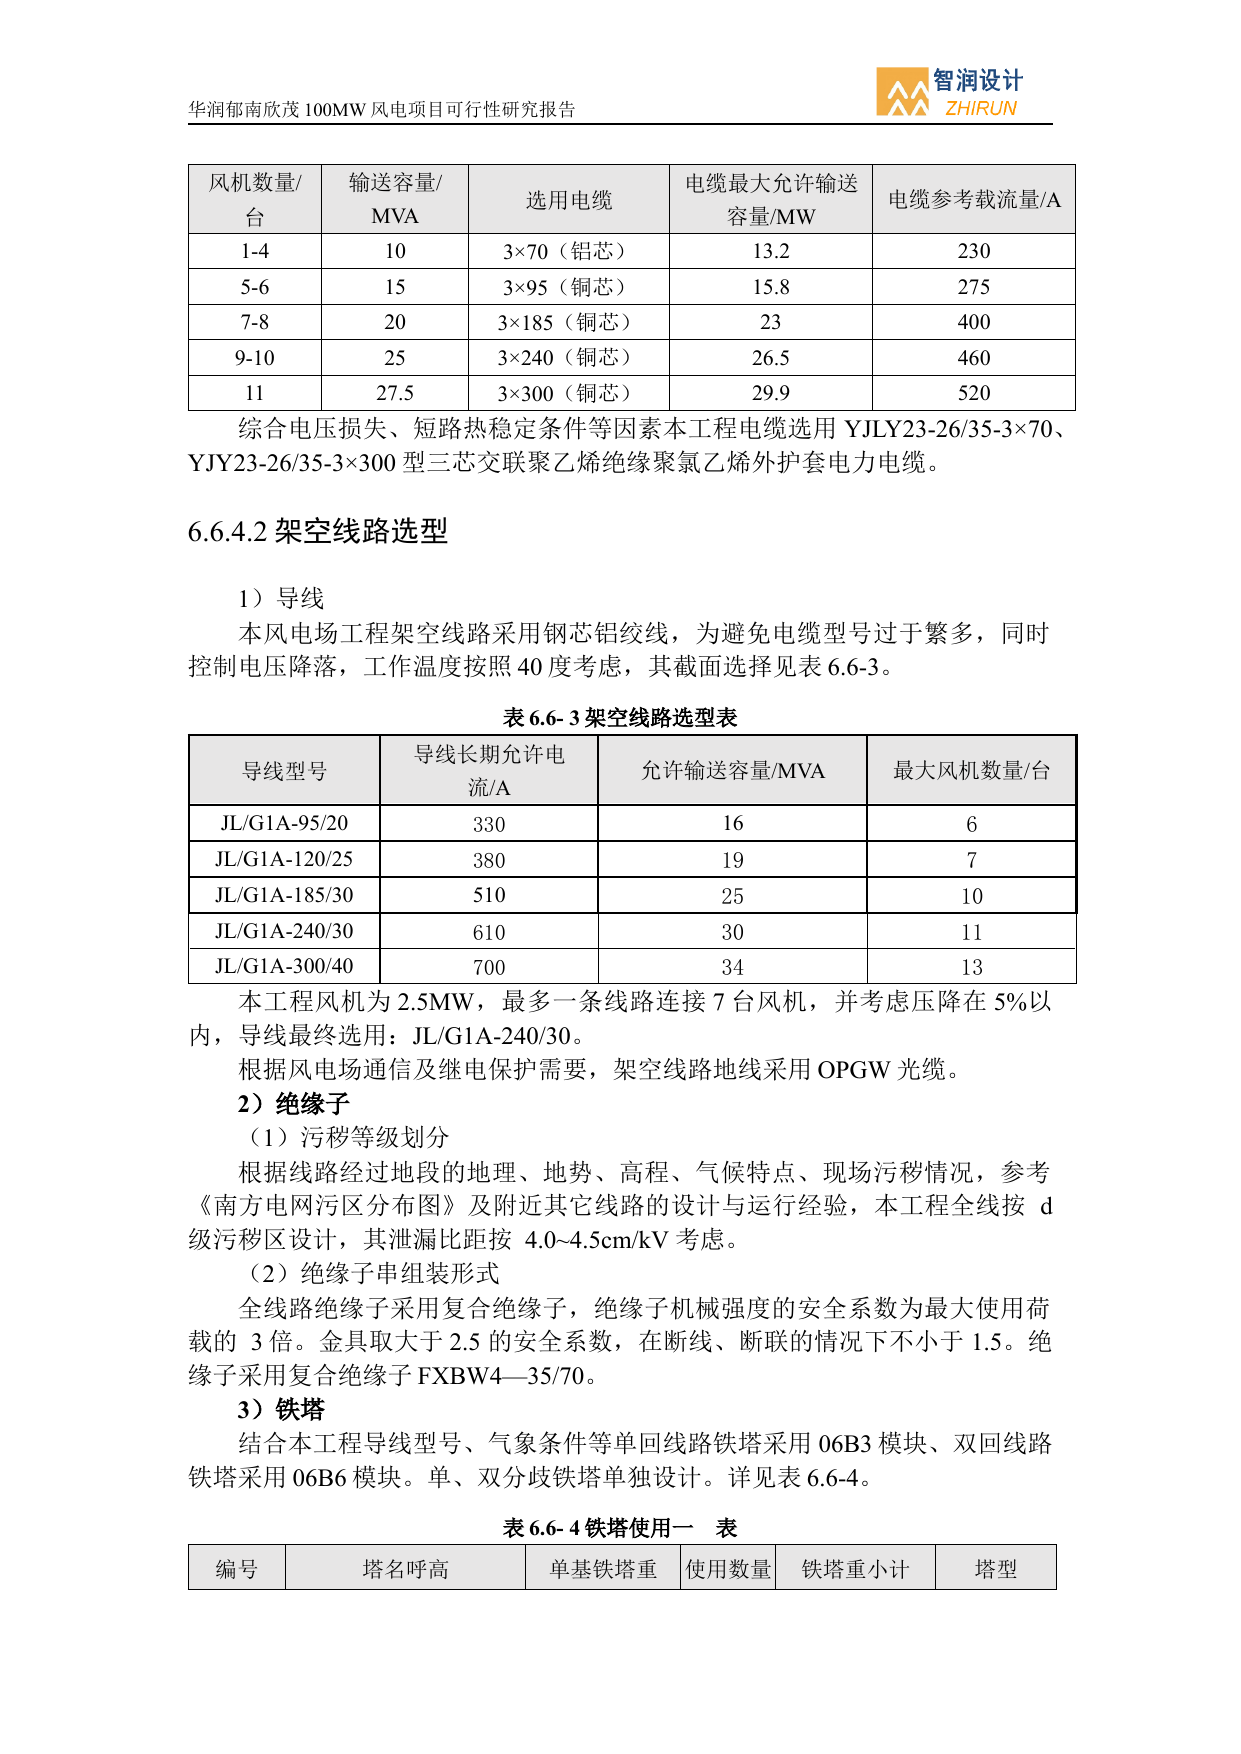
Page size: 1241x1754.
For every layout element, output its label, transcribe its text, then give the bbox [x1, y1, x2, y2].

text 2）绝缘子 [187, 1086, 1053, 1119]
table_cell 5-6 [189, 269, 321, 304]
picture [876, 65, 1024, 117]
table_header 导线长期允许电流/A [381, 736, 597, 803]
table_cell 16 [599, 806, 866, 839]
table_cell 460 [873, 340, 1075, 374]
table_cell 7 [868, 842, 1075, 876]
text 根据线路经过地段的地理、地势、高程、气候特点、现场污秽情况，参考《南方电网污区分布图》及附近其它线路的设计与运行经验，本工程全线按 d 级污秽区设计，其泄漏比距按 4.0~4.5cm/kV 考虑。 [187, 1153, 1053, 1255]
table_header 电缆最大允许输送容量/MW [670, 165, 872, 233]
table_header 编号 [189, 1545, 285, 1589]
table_cell 3×240（铜芯） [469, 340, 669, 374]
table_cell JL/G1A-240/30 [189, 914, 379, 948]
table_cell JL/G1A-185/30 [190, 878, 379, 912]
table_cell JL/G1A-95/20 [190, 806, 379, 839]
table_cell 610 [381, 914, 598, 948]
table_cell 15 [322, 269, 468, 304]
table_cell 25 [599, 878, 866, 912]
table_cell 11 [189, 376, 321, 410]
table_header 风机数量/台 [189, 165, 321, 233]
text 1）导线 [187, 581, 1053, 615]
table_cell JL/G1A-300/40 [189, 948, 379, 983]
text 根据风电场通信及继电保护需要，架空线路地线采用OPGW光缆。 [187, 1052, 1053, 1086]
table_cell 3×95（铜芯） [469, 269, 669, 304]
table_header 电缆参考载流量/A [873, 165, 1075, 233]
table_header 最大风机数量/台 [868, 736, 1075, 803]
table_cell 700 [381, 949, 598, 983]
table_cell 13.2 [670, 234, 872, 268]
table_cell 400 [873, 305, 1075, 339]
text 6.6.4.2架空线路选型 [187, 496, 1053, 564]
text 3）铁塔 [187, 1391, 1053, 1425]
table_cell 3×300（铜芯） [469, 376, 669, 410]
table_header 选用电缆 [469, 165, 669, 233]
table_cell 275 [873, 269, 1075, 304]
table_cell 3×70（铝芯） [469, 234, 669, 268]
table_cell 3×185（铜芯） [469, 305, 669, 339]
table_cell 10 [868, 878, 1075, 912]
table_cell 9-10 [189, 340, 321, 374]
text 结合本工程导线型号、气象条件等单回线路铁塔采用06B3模块、双回线路铁塔采用06B6模块。单、双分歧铁塔单独设计。详见表6.6-4。 [187, 1425, 1053, 1493]
table_header 导线型号 [190, 736, 379, 803]
text 本风电场工程架空线路采用钢芯铝绞线，为避免电缆型号过于繁多，同时控制电压降落，工作温度按照40度考虑，其截面选择见表6.6-3。 [187, 615, 1053, 683]
table_cell 10 [322, 234, 468, 268]
table_cell JL/G1A-120/25 [190, 842, 379, 876]
table_cell 11 [868, 914, 1076, 948]
table_cell 15.8 [670, 269, 872, 304]
table_cell 13 [868, 948, 1076, 983]
table_cell 34 [599, 949, 867, 983]
table_cell 29.9 [670, 376, 872, 410]
table_cell 230 [873, 234, 1075, 268]
table_cell 330 [381, 806, 597, 839]
text 本工程风机为2.5MW，最多一条线路连接7台风机，并考虑压降在5%以内，导线最终选用：JL/G1A-240/30。 [187, 984, 1053, 1052]
table_cell 30 [599, 914, 867, 948]
table_cell 520 [873, 376, 1075, 410]
table_cell 380 [381, 842, 597, 876]
text 全线路绝缘子采用复合绝缘子，绝缘子机械强度的安全系数为最大使用荷载的 3倍。金具取大于2.5 的安全系数，在断线、断联的情况下不小于1.5。绝缘子采用复合绝缘子FXBW4—35/70。 [187, 1289, 1053, 1391]
table_cell 20 [322, 305, 468, 339]
text 表6.6- 3架空线路选型表 [187, 699, 1053, 733]
table_cell 19 [599, 842, 866, 876]
table_header 铁塔重小计（t） [776, 1545, 935, 1589]
table_header 输送容量/MVA [322, 165, 468, 233]
table_cell 25 [322, 340, 468, 374]
text （1）污秽等级划分 [187, 1119, 1053, 1153]
table_cell 23 [670, 305, 872, 339]
text （2）绝缘子串组装形式 [187, 1255, 1053, 1289]
table_header 允许输送容量/MVA [599, 736, 866, 803]
table_cell 26.5 [670, 340, 872, 374]
table_cell 27.5 [322, 376, 468, 410]
text 综合电压损失、短路热稳定条件等因素本工程电缆选用YJLY23-26/35-3×70、YJY23-26/35-3×300型三芯交联聚乙烯绝缘聚氯乙烯外护套电力电缆。 [187, 411, 1053, 479]
table_cell 6 [868, 806, 1075, 839]
table_cell 7-8 [189, 305, 321, 339]
table_cell 510 [381, 878, 597, 912]
table_header 塔名呼高 [286, 1545, 525, 1589]
table_header 塔型 [936, 1545, 1056, 1589]
table_header 使用数量 [681, 1545, 775, 1589]
table_header 单基铁塔重（t） [526, 1545, 680, 1589]
text 表6.6- 4铁塔使用一览表 [187, 1510, 1053, 1544]
table_cell 1-4 [189, 234, 321, 268]
